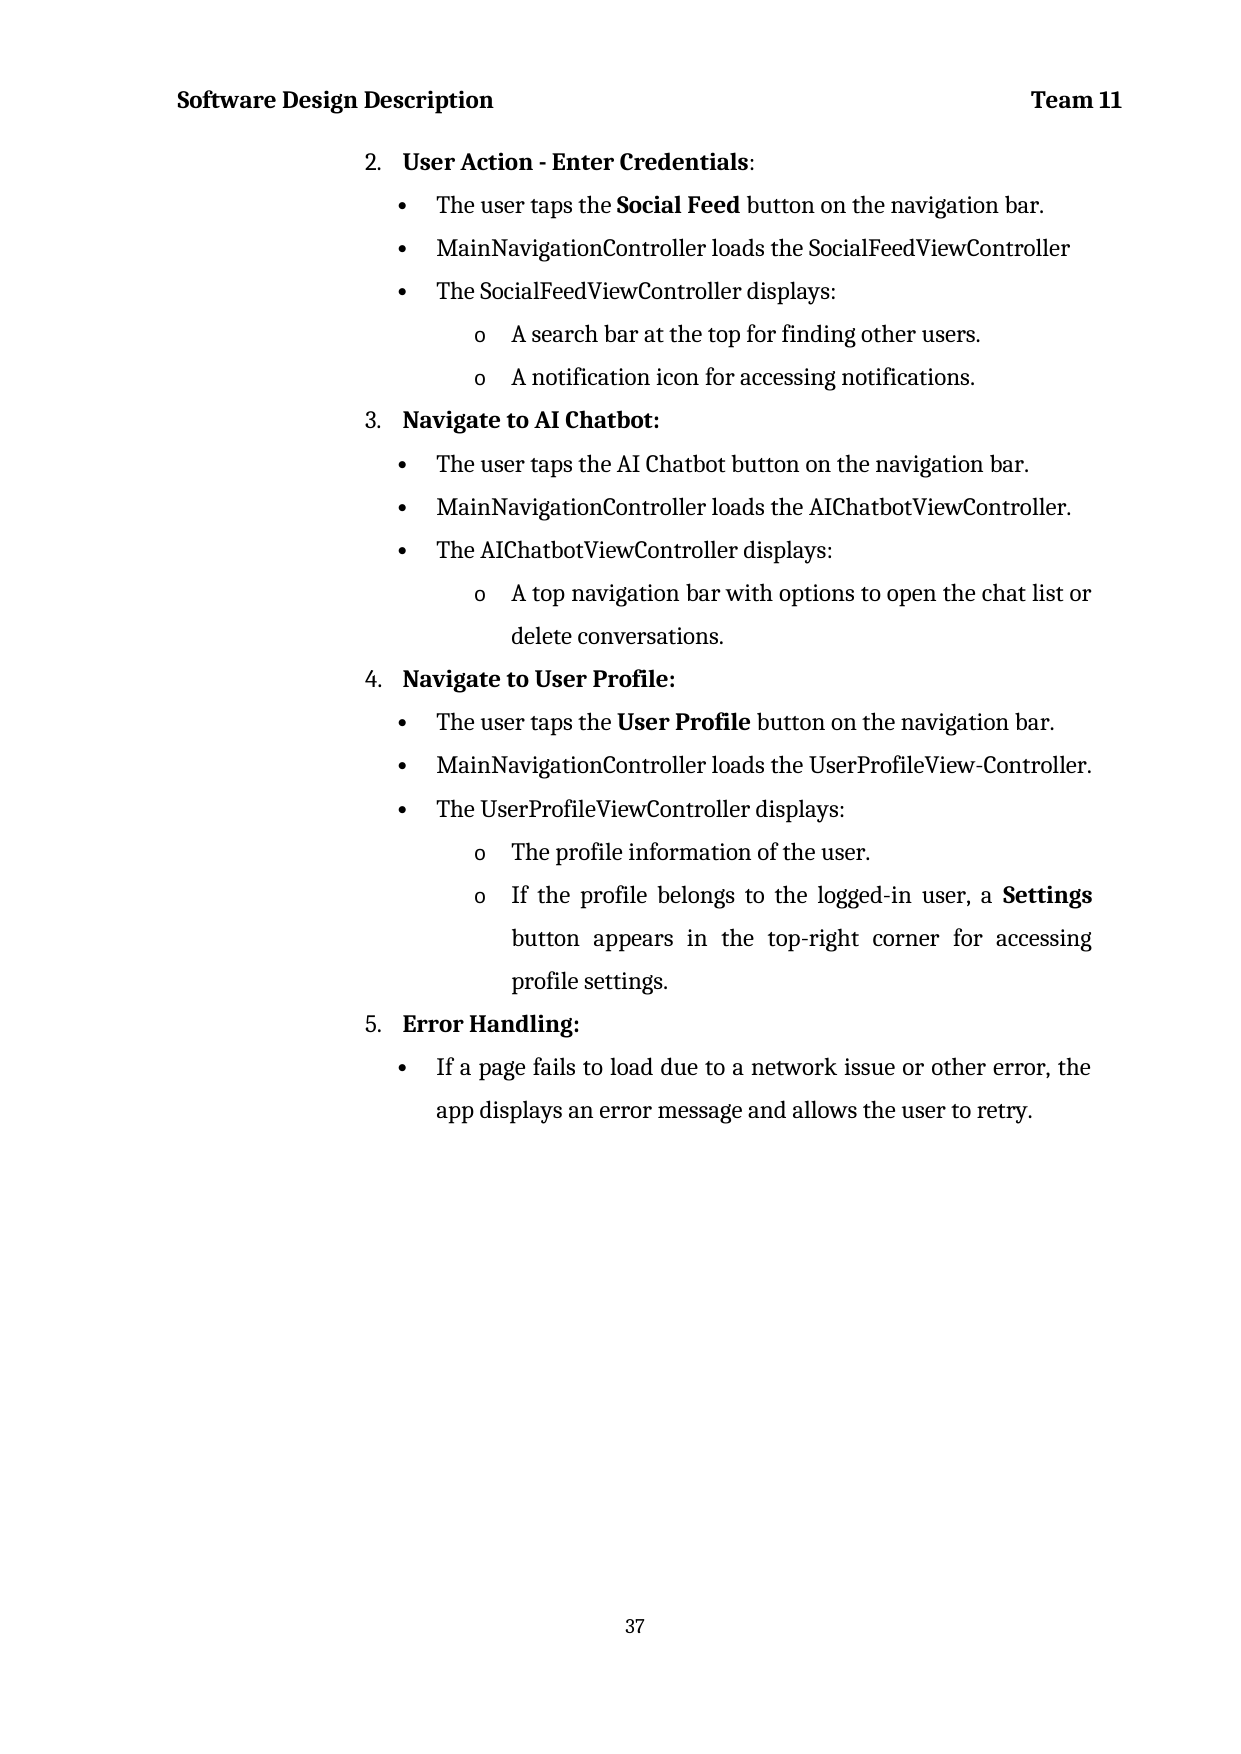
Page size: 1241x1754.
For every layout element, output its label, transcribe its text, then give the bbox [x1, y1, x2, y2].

list MainNavigationController loads the UserProfileView-Controller. [398, 751, 1092, 780]
list The AIChatbotViewController displays: [398, 536, 1092, 564]
list If the profile belongs to the logged-in user, a Settings button appears in the top-right corner for accessing profile settings. [473, 881, 1092, 996]
list MainNavigationController loads the AIChatbotViewController. [398, 493, 1092, 521]
list A top navigation bar with options to open the chat list or delete conversations. [473, 579, 1092, 651]
list If a page fails to load due to a network issue or other error, the app displays an error message and allows the user to retry. [399, 1053, 1092, 1125]
list User Action - Enter Credentials: [365, 148, 1092, 176]
list A notification icon for accessing notifications. [473, 363, 1092, 392]
list The user taps the Social Feed button on the navigation bar. [398, 191, 1092, 219]
list The SocialFeedViewController displays: [398, 277, 1092, 306]
list A search bar at the top for finding other users. [473, 320, 1092, 349]
list The profile information of the user. [473, 838, 1092, 866]
list Navigate to AI Chatbot: [365, 406, 1092, 435]
list The user taps the User Profile button on the navigation bar. [398, 708, 1092, 737]
list MainNavigationController loads the SocialFeedViewController [398, 234, 1092, 263]
list The user taps the AI Chatbot button on the navigation bar. [398, 449, 1092, 478]
list The UserProfileViewController displays: [398, 794, 1092, 823]
list Error Handling: [365, 1010, 1092, 1039]
list Navigate to User Profile: [365, 665, 1092, 694]
